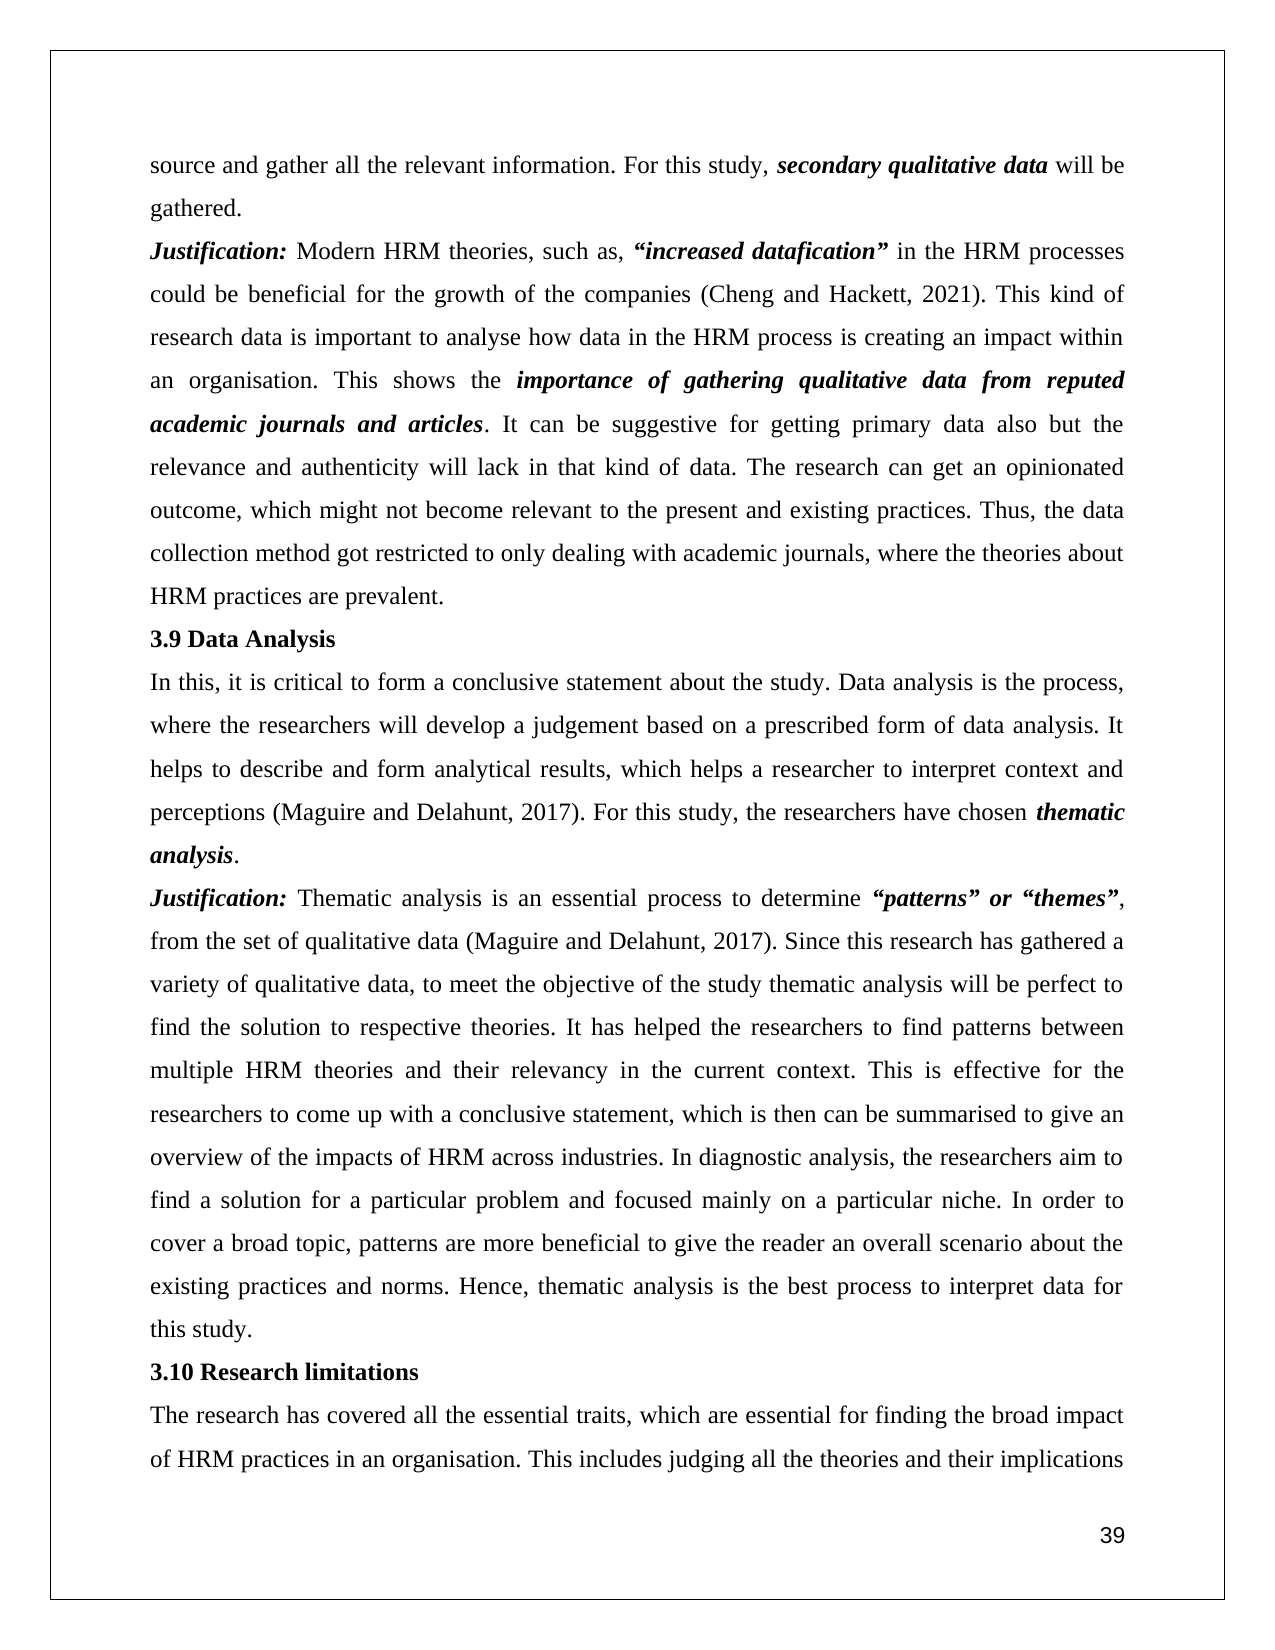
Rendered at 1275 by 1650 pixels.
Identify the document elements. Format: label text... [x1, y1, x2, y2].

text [150, 1401, 1125, 1472]
subtitle 3.10 Research limitations [150, 1357, 1125, 1386]
text Justification: Thematic analysis is an essential process to determine “patterns” or “themes”, from the set of qualitative data (Maguire and Delahunt, 2017). Since this research has gathered a variety of qualitative data, to meet the objective of the study thematic analysis will be perfect to find the solution to respective theories. It has helped the researchers to find patterns between multiple HRM theories and their relevancy in the current context. This is effective for the researchers to come up with a conclusive statement, which is then can be summarised to give an overview of the impacts of HRM across industries. In diagnostic analysis, the researchers aim to find a solution for a particular problem and focused mainly on a particular niche. In order to cover a broad topic, patterns are more beneficial to give the reader an overall scenario about the existing practices and norms. Hence, thematic analysis is the best process to interpret data for this study. [150, 883, 1125, 1343]
text In this, it is critical to form a conclusive statement about the study. Data analysis is the process, where the researchers will develop a judgement based on a prescribed form of data analysis. It helps to describe and form analytical results, which helps a researcher to interpret context and perceptions (Maguire and Delahunt, 2017). For this study, the researchers have chosen thematic analysis. [150, 667, 1125, 869]
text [150, 150, 1125, 222]
text Justification: Modern HRM theories, such as, “increased datafication” in the HRM processes could be beneficial for the growth of the companies (Cheng and Hackett, 2021). This kind of research data is important to analyse how data in the HRM process is creating an impact within an organisation. This shows the importance of gathering qualitative data from reputed academic journals and articles. It can be suggestive for getting primary data also but the relevance and authenticity will lack in that kind of data. The research can get an opinionated outcome, which might not become relevant to the present and existing practices. Thus, the data collection method got restricted to only dealing with academic journals, where the theories about HRM practices are prevalent. [150, 236, 1125, 610]
subtitle 3.9 Data Analysis [150, 624, 1125, 653]
